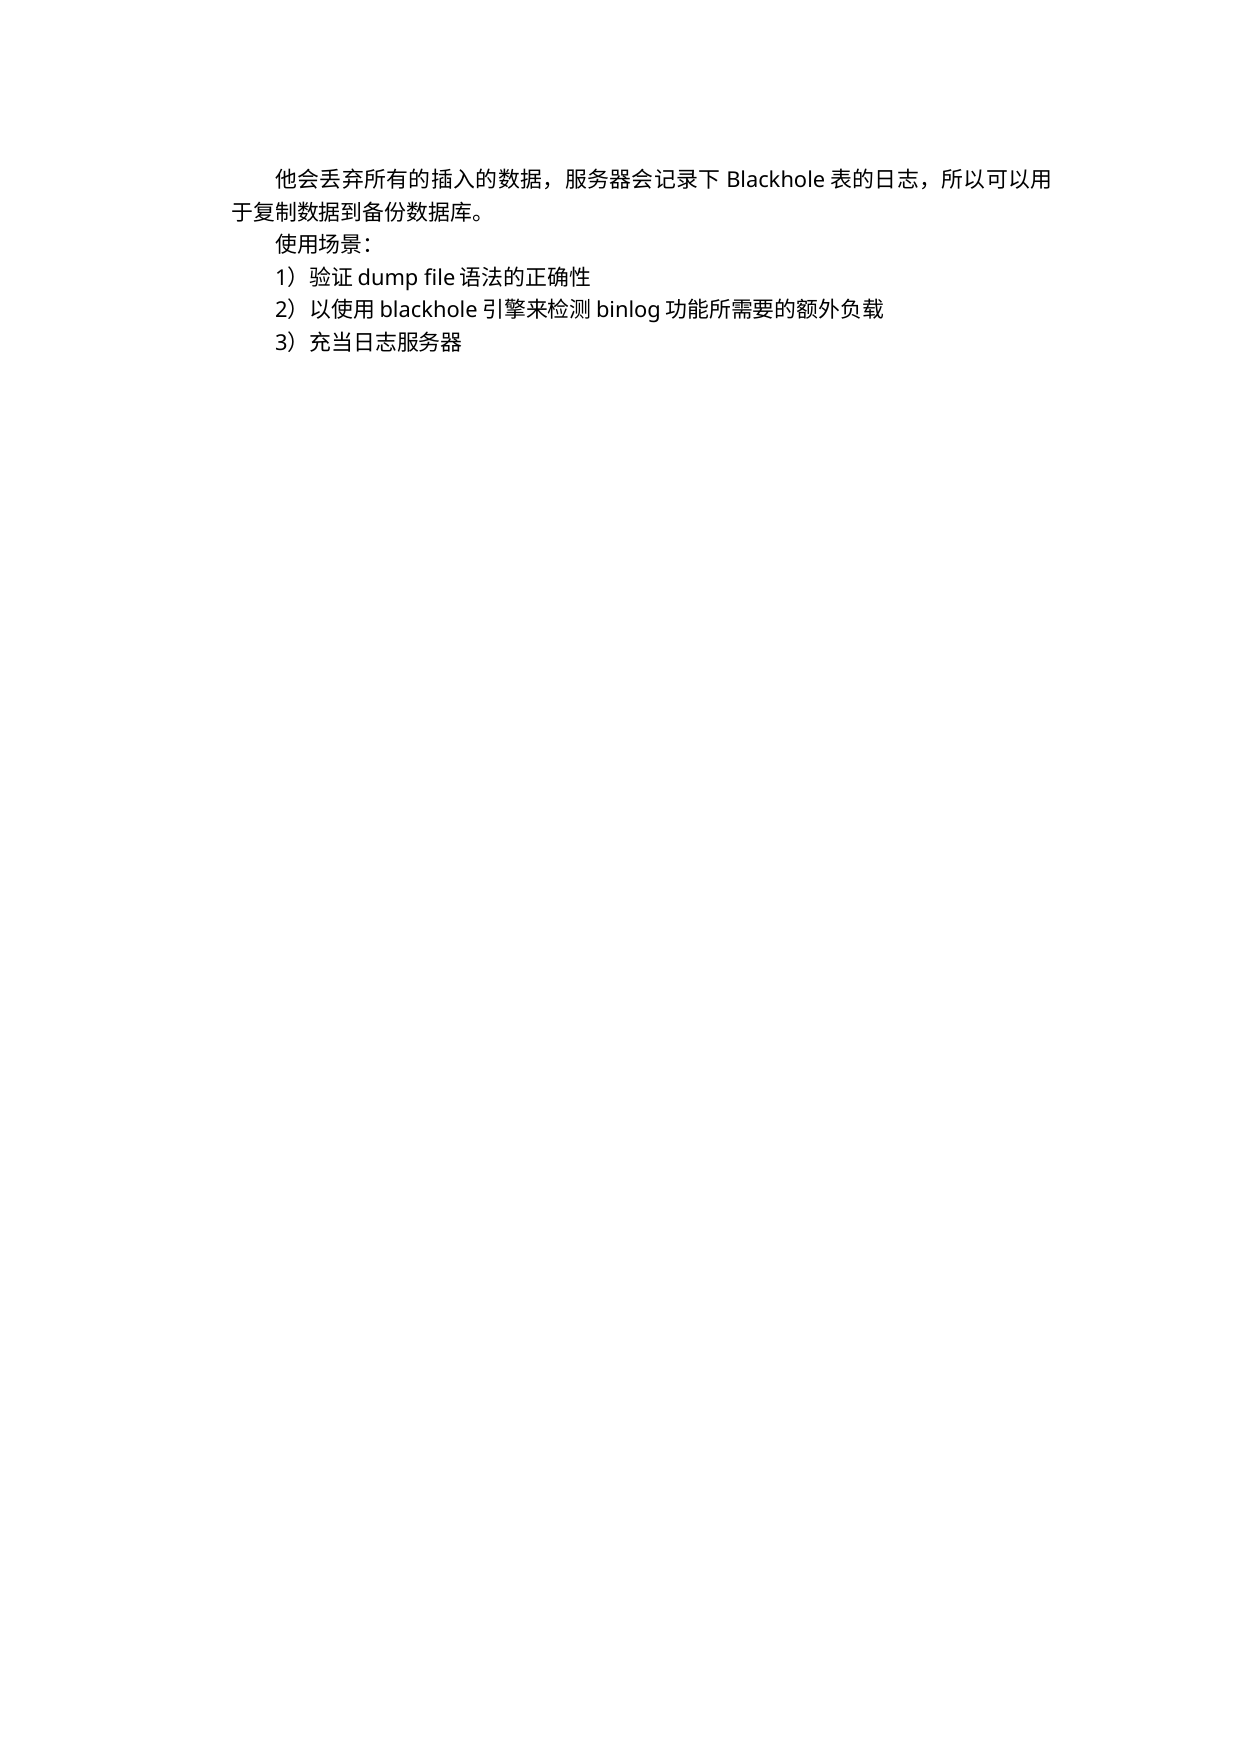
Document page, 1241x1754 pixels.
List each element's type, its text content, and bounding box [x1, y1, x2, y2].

text 使用场景： [231, 227, 1053, 259]
text 2）以使用blackhole引擎来检测binlog功能所需要的额外负载 [231, 292, 1053, 324]
text 他会丢弃所有的插入的数据，服务器会记录下Blackhole表的日志，所以可以用于复制数据到备份数据库。 [231, 162, 1053, 227]
text 1）验证dump file语法的正确性 [231, 259, 1053, 292]
text 3）充当日志服务器 [231, 324, 1053, 357]
